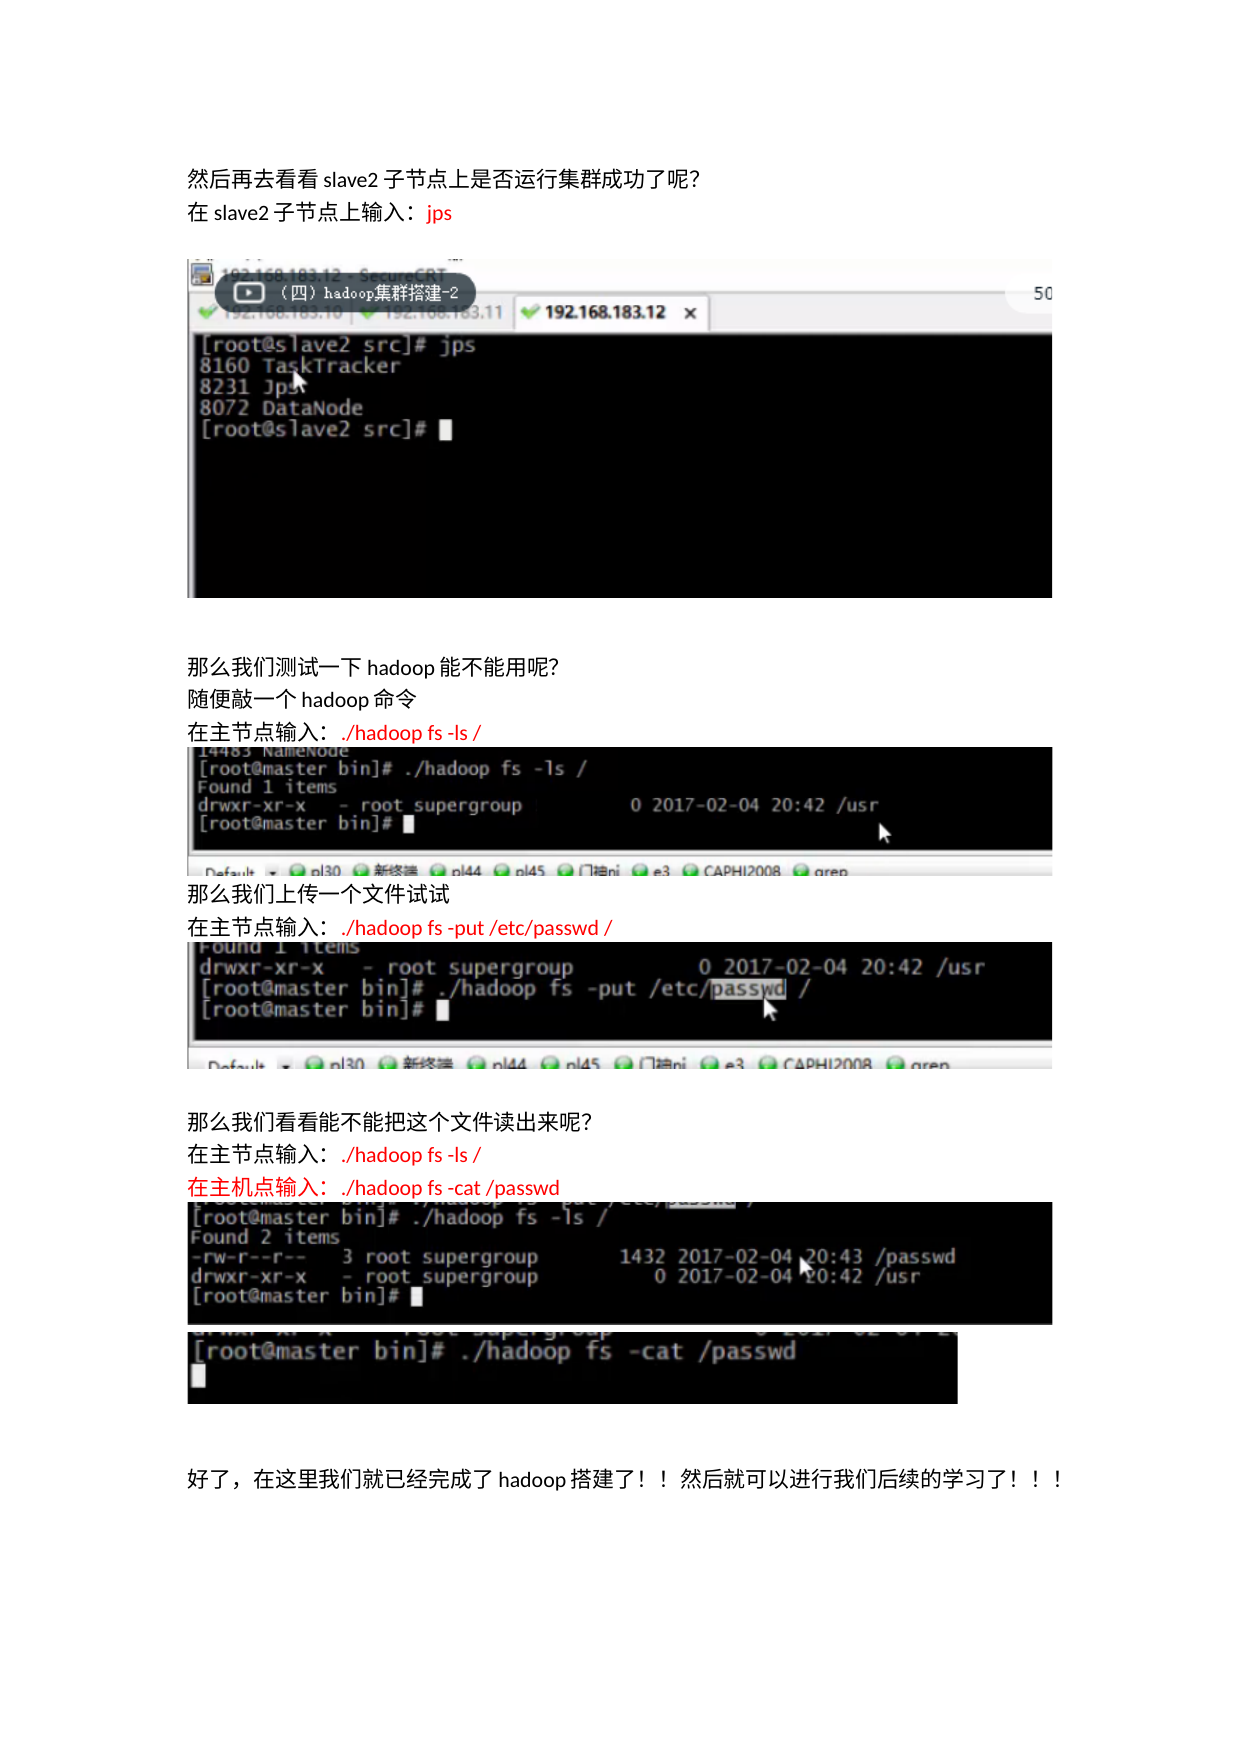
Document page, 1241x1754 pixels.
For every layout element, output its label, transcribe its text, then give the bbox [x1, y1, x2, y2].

picture [187, 1332, 958, 1404]
list 在slave2子节点上输入：jps [187, 194, 1053, 227]
list 好了，在这里我们就已经完成了hadoop搭建了！！然后就可以进行我们后续的学习了！！！ [187, 1462, 1053, 1494]
picture [187, 1202, 1053, 1325]
list 那么我们看看能不能把这个文件读出来呢？ [187, 1104, 1053, 1137]
list 在主机点输入：./hadoop fs -cat /passwd [187, 1169, 1053, 1202]
list 在主节点输入：./hadoop fs -put /etc/passwd / [187, 909, 1053, 942]
picture [187, 259, 1053, 598]
list 然后再去看看slave2子节点上是否运行集群成功了呢？ [187, 162, 1053, 194]
list 随便敲一个hadoop命令 [187, 682, 1053, 714]
picture [187, 942, 1053, 1069]
picture [187, 747, 1053, 876]
list 在主节点输入：./hadoop fs -ls / [187, 714, 1053, 747]
list 那么我们测试一下hadoop能不能用呢？ [187, 649, 1053, 682]
list 在主节点输入：./hadoop fs -ls / [187, 1137, 1053, 1169]
list 那么我们上传一个文件试试 [187, 877, 1053, 909]
